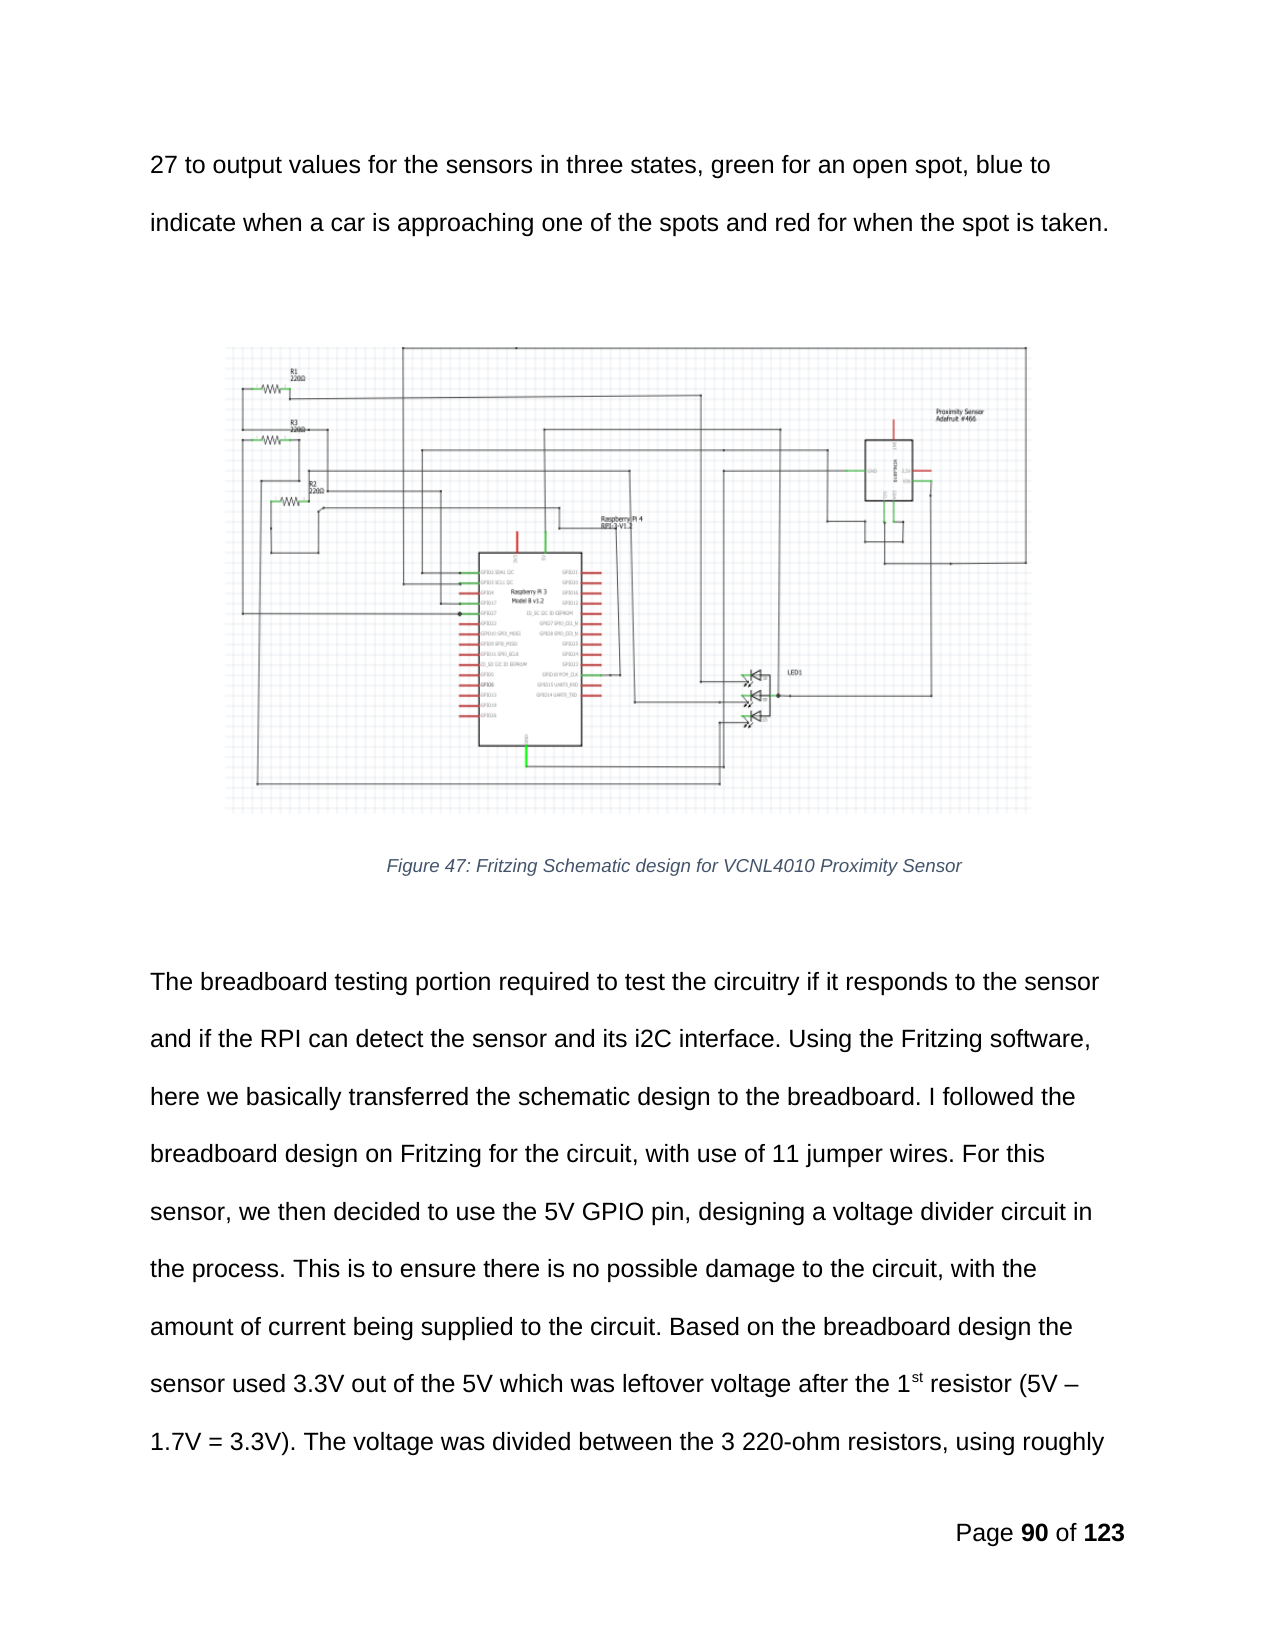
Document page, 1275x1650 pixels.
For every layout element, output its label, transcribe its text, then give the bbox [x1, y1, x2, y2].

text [150, 967, 1125, 1456]
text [150, 150, 1125, 236]
picture [225, 347, 1032, 814]
text Figure 47: Fritzing Schematic design for VCNL4010 Proximity Sensor [150, 854, 1125, 876]
